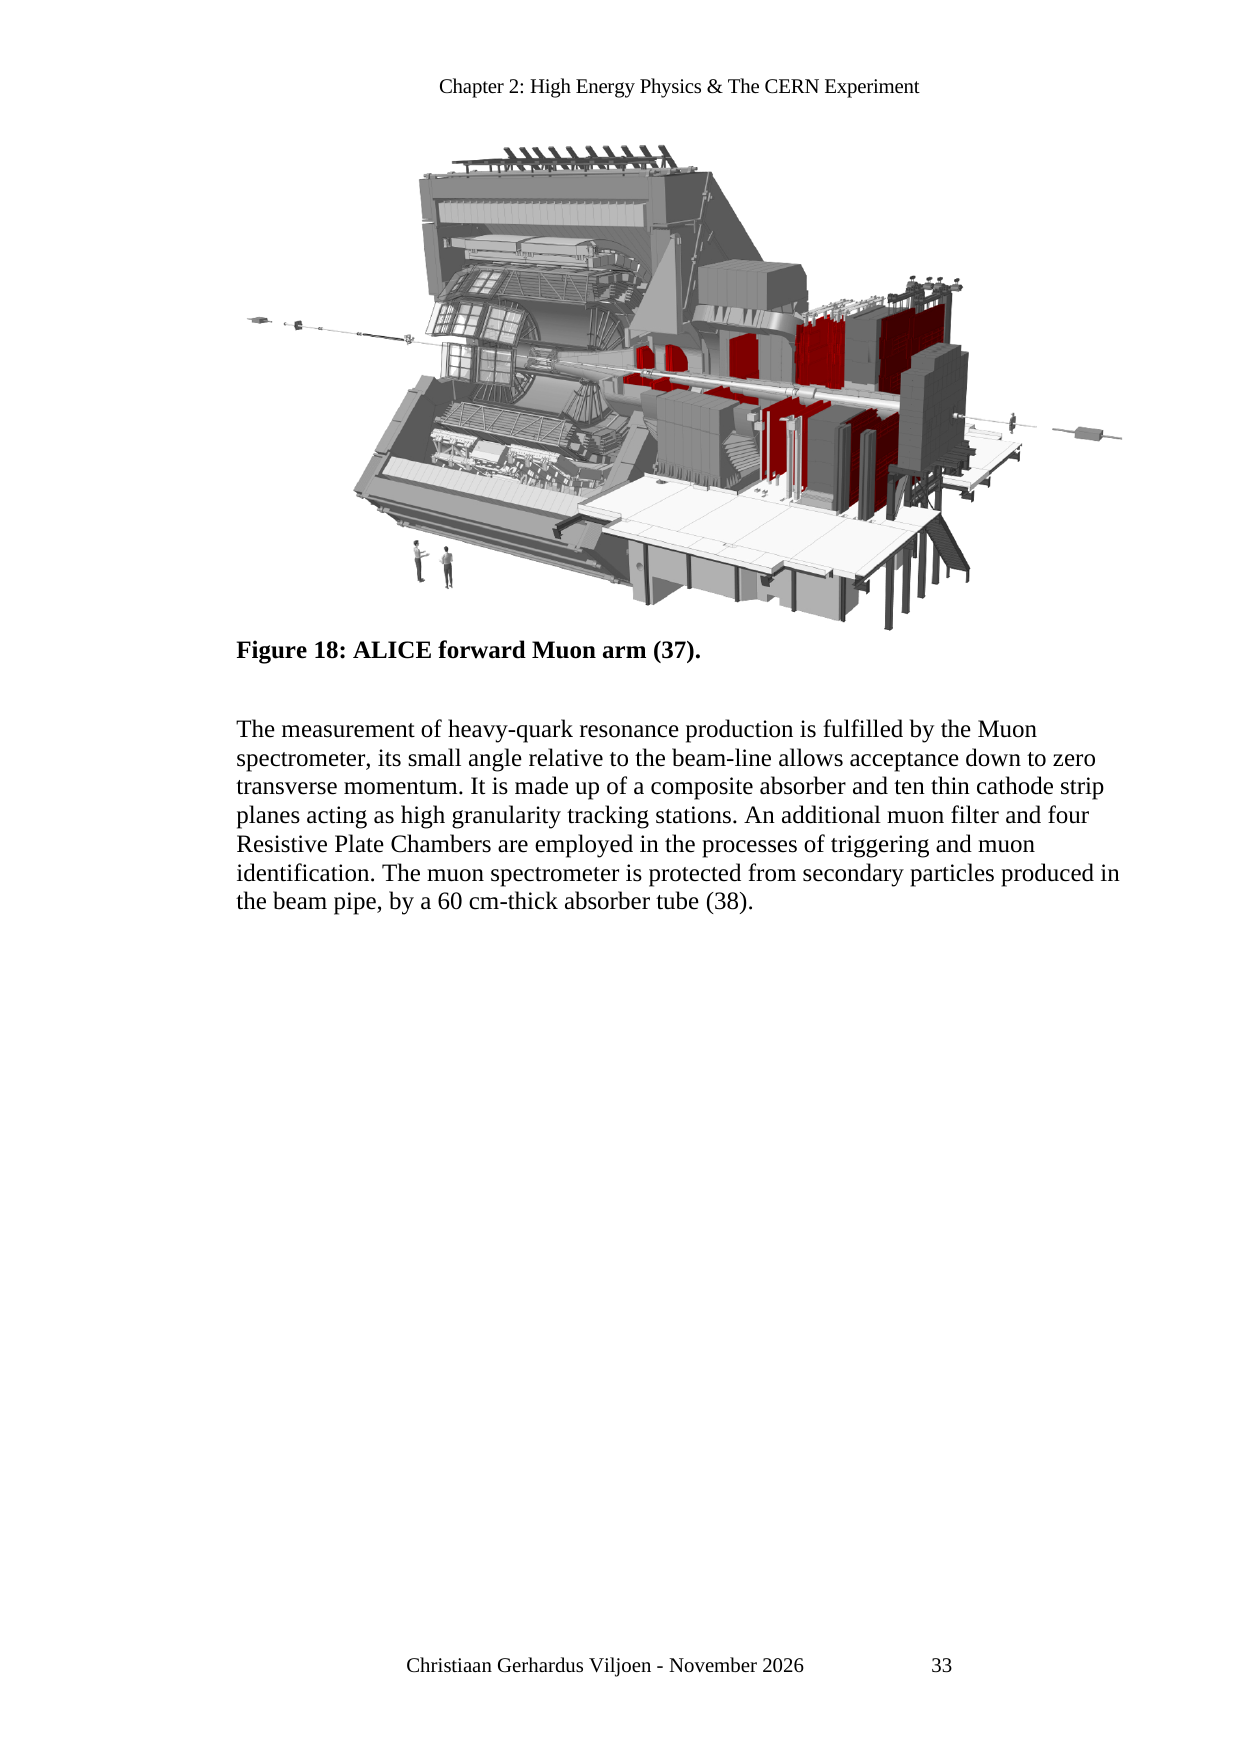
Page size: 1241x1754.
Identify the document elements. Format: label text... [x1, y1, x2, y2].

text Figure 18: ALICE forward Muon arm . [236, 636, 1122, 664]
text The measurement of heavy-quark resonance production is fulfilled by the Muon spectrometer, its small angle relative to the beam-line allows acceptance down to zero transverse momentum. It is made up of a composite absorber and ten thin cathode strip planes acting as high granularity tracking stations. An additional muon filter and four Resistive Plate Chambers are employed in the processes of triggering and muon identification. The muon spectrometer is protected from secondary particles produced in the beam pipe, by a 60 cm-thick absorber tube . [236, 714, 1122, 915]
picture [236, 135, 1123, 636]
